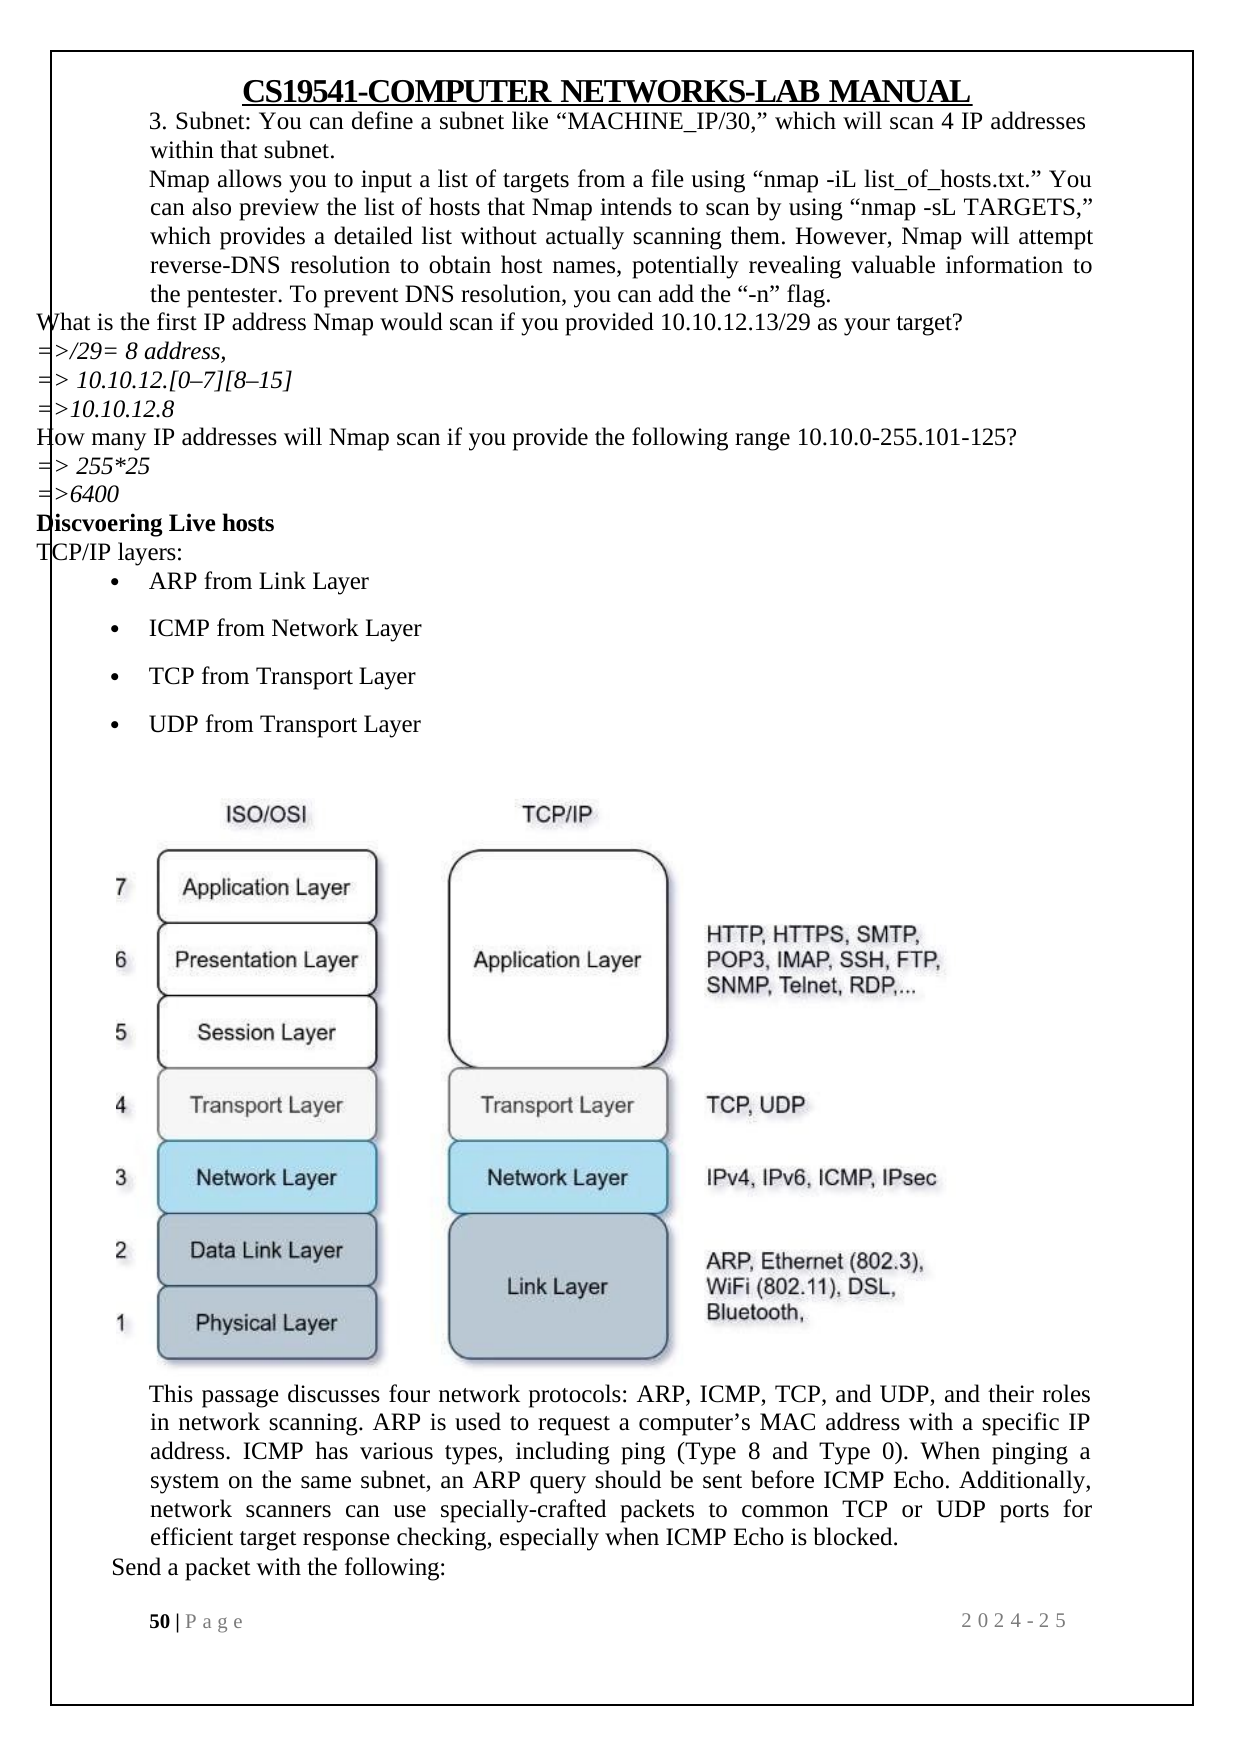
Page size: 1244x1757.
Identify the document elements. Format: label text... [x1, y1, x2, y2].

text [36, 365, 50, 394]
text =>/29= 8 address, [52, 336, 1185, 365]
list ARP from Link Layer [111, 566, 1185, 595]
text =>6400 [36, 480, 50, 509]
picture [116, 798, 957, 1377]
list Subnet: You can define a subnet like “MACHINE_IP/30,” which will scan 4 IP addresses within that subnet. [149, 106, 1087, 164]
text TCP/IP layers: [52, 537, 1185, 566]
list UDP from Transport Layer [111, 709, 1185, 738]
text Nmap allows you to input a list of targets from a file using “nmap -iL list_of_hosts.txt.” You can also preview the list of hosts that Nmap intends to scan by using “nmap -sL TARGETS,” which provides a detailed list without actually scanning them. However, Nmap will attempt reverse-DNS resolution to obtain host names, potentially revealing valuable information to the pentester. To prevent DNS resolution, you can add the “-n” flag. [149, 164, 1094, 307]
text => 10.10.12.[0–7][8–15] [52, 365, 1185, 394]
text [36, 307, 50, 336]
text =>6400 [52, 480, 1185, 509]
text =>10.10.12.8 [52, 394, 1185, 422]
text What is the first IP address Nmap would scan if you provided 10.10.12.13/29 as your target? [52, 307, 1185, 336]
text Send a packet with the following: [111, 1552, 1185, 1580]
text How many IP addresses will Nmap scan if you provide the following range 10.10.0-255.101-125? [52, 422, 1185, 451]
text Discvoering Live hosts [52, 509, 1185, 537]
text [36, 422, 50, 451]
list TCP from Transport Layer [111, 661, 1185, 690]
text => 255*25 [52, 451, 1185, 480]
list ICMP from Network Layer [111, 613, 1185, 642]
